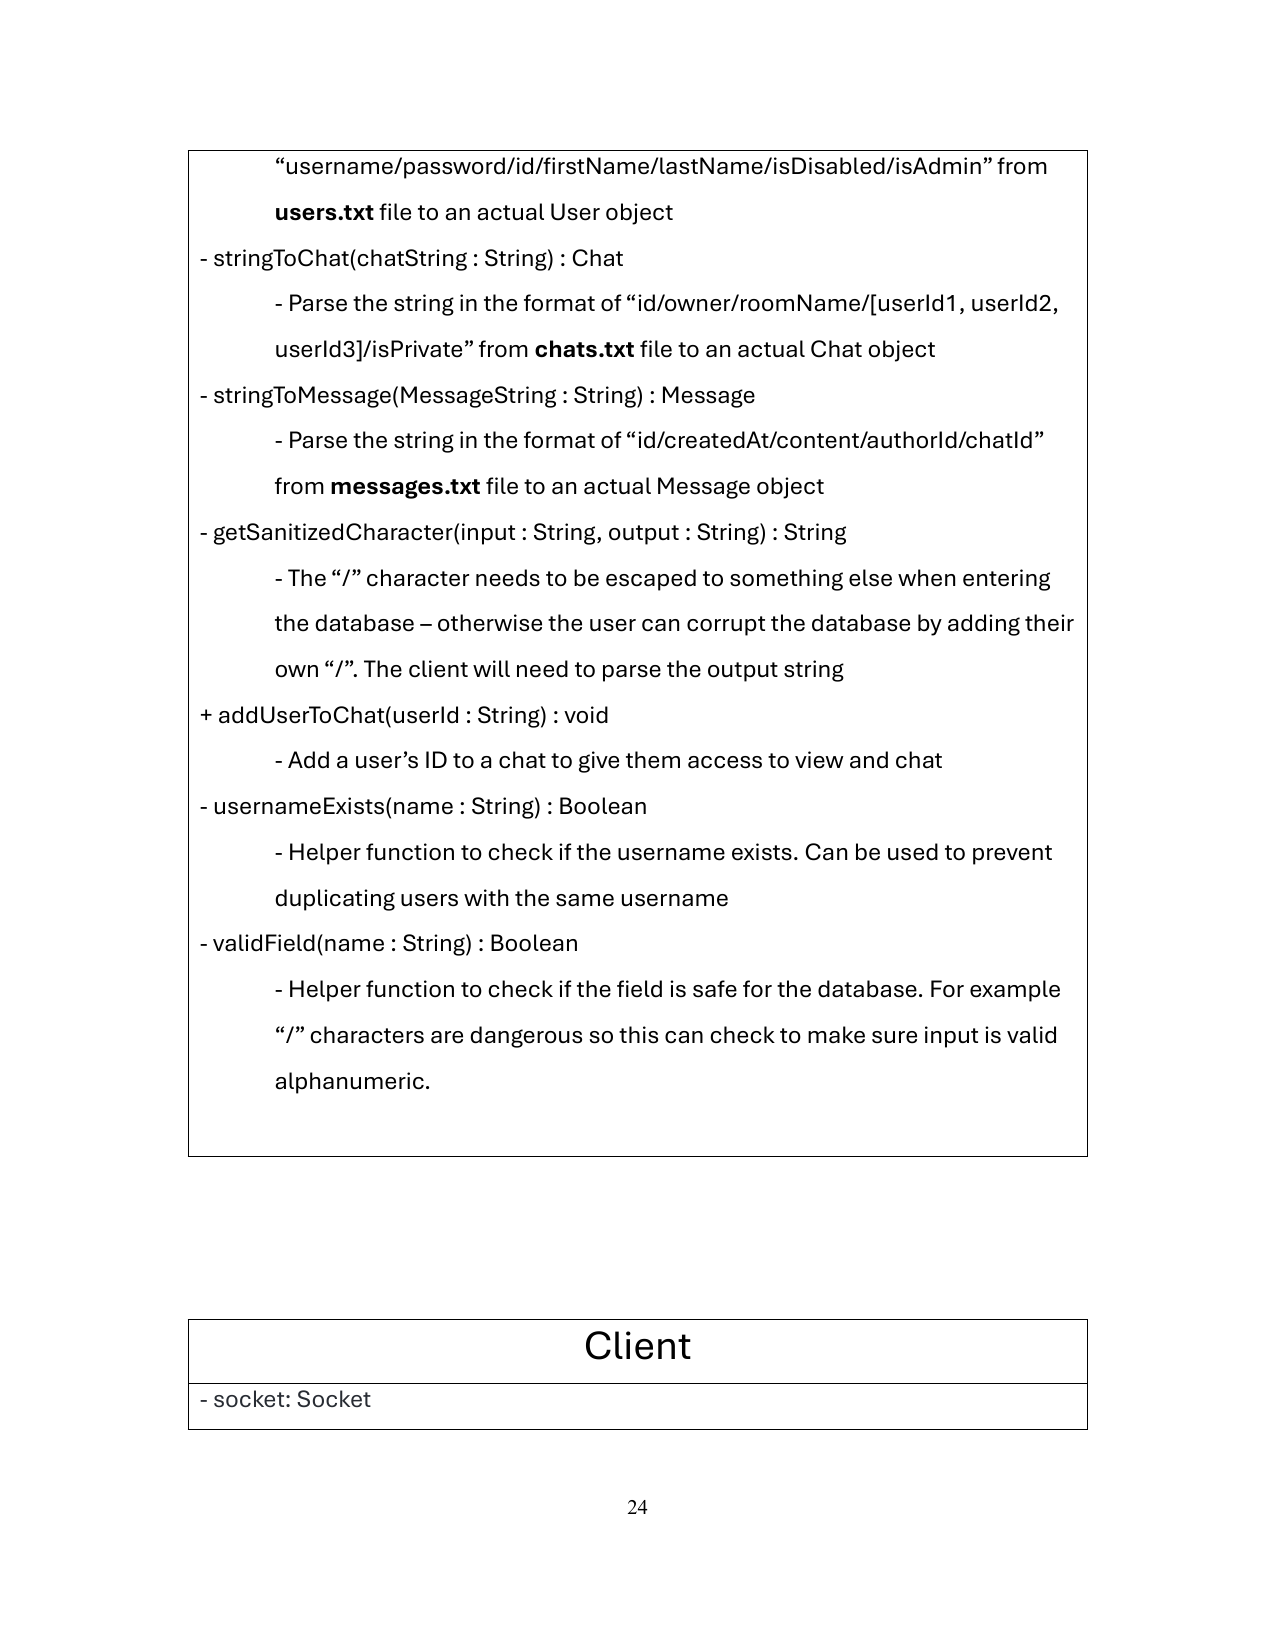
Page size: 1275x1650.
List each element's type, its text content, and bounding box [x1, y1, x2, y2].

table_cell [189, 1384, 1087, 1429]
table_header Client [189, 1320, 1087, 1383]
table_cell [189, 151, 1087, 1156]
